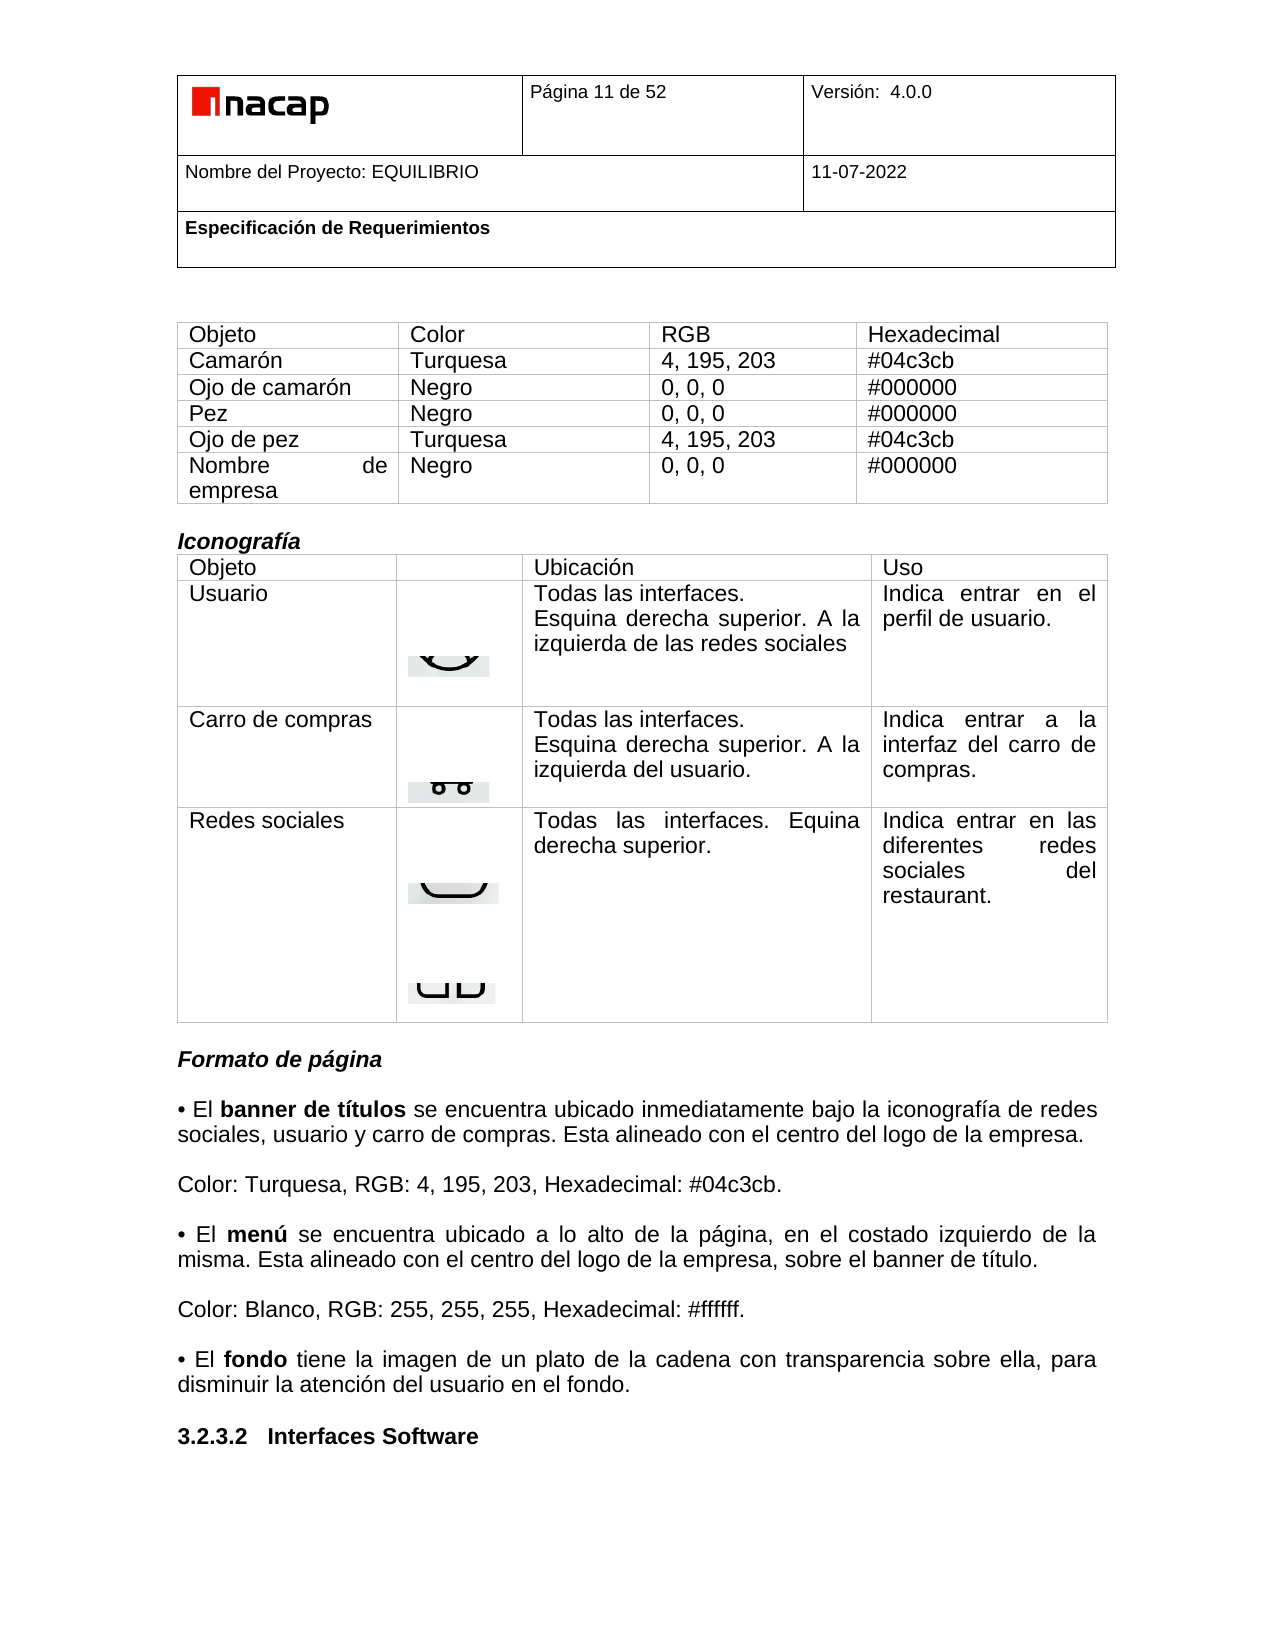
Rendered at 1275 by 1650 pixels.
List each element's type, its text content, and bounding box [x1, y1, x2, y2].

text Iconografía [177, 529, 1098, 554]
table_cell 4, 195, 203 [650, 427, 856, 452]
table_cell Todas las interfaces. Equina derecha superior. [523, 808, 871, 1022]
text • El fondo tiene la imagen de un plato de la cadena con transparencia sobre ella, para disminuir la atención del usuario en el fondo. [177, 1348, 1098, 1398]
table_cell Ojo de pez [178, 427, 398, 452]
table_cell Indica entrar en las diferentes redes sociales del restaurant. [872, 808, 1107, 1022]
picture [407, 656, 490, 677]
table_header Uso [872, 555, 1107, 580]
table_cell [397, 808, 522, 1022]
table_cell Todas las interfaces. Esquina derecha superior. A la izquierda del usuario. [523, 707, 871, 807]
table_cell Camarón [178, 349, 398, 374]
table_cell #04c3cb [857, 427, 1107, 452]
text • El menú se encuentra ubicado a lo alto de la página, en el costado izquierdo de la misma. Esta alineado con el centro del logo de la empresa, sobre el banner de título. [177, 1223, 1098, 1273]
text Color: Blanco, RGB: 255, 255, 255, Hexadecimal: #ffffff. [177, 1298, 1098, 1323]
table_cell Indica entrar en el perfil de usuario. [872, 581, 1107, 706]
table_cell #000000 [857, 453, 1107, 503]
table_cell Pez [178, 401, 398, 426]
table_cell Usuario [178, 581, 396, 706]
table_cell Carro de compras [178, 707, 396, 807]
table_cell Negro [399, 453, 649, 503]
table_cell #000000 [857, 401, 1107, 426]
table_cell Turquesa [399, 427, 649, 452]
table_cell 0, 0, 0 [650, 401, 856, 426]
picture [185, 80, 335, 127]
table_cell Indica entrar a la interfaz del carro de compras. [872, 707, 1107, 807]
subtitle Interfaces Software [177, 1423, 1098, 1449]
table_header Objeto [178, 555, 396, 580]
table_cell Nombre de empresa [178, 453, 398, 503]
picture [407, 983, 496, 1004]
table_cell 0, 0, 0 [650, 453, 856, 503]
table_cell Ojo de camarón [178, 375, 398, 400]
table_header Objeto [178, 323, 398, 348]
text Formato de página [177, 1048, 1098, 1073]
table_header Color [399, 323, 649, 348]
table_header Hexadecimal [857, 323, 1107, 348]
table_header [397, 555, 522, 580]
table_cell 0, 0, 0 [650, 375, 856, 400]
picture [407, 883, 499, 904]
text • El banner de títulos se encuentra ubicado inmediatamente bajo la iconografía de redes sociales, usuario y carro de compras. Esta alineado con el centro del logo de la empresa. [177, 1098, 1098, 1148]
table_cell [397, 707, 522, 807]
table_cell Todas las interfaces. Esquina derecha superior. A la izquierda de las redes sociales [523, 581, 871, 706]
table_cell Negro [399, 401, 649, 426]
table_cell [397, 581, 522, 706]
text Color: Turquesa, RGB: 4, 195, 203, Hexadecimal: #04c3cb. [177, 1173, 1098, 1198]
table_header Ubicación [523, 555, 871, 580]
table_cell Turquesa [399, 349, 649, 374]
table_cell #000000 [857, 375, 1107, 400]
picture [407, 782, 490, 803]
table_cell Negro [399, 375, 649, 400]
table_cell Redes sociales [178, 808, 396, 1022]
table_cell 4, 195, 203 [650, 349, 856, 374]
table_cell #04c3cb [857, 349, 1107, 374]
table_header RGB [650, 323, 856, 348]
